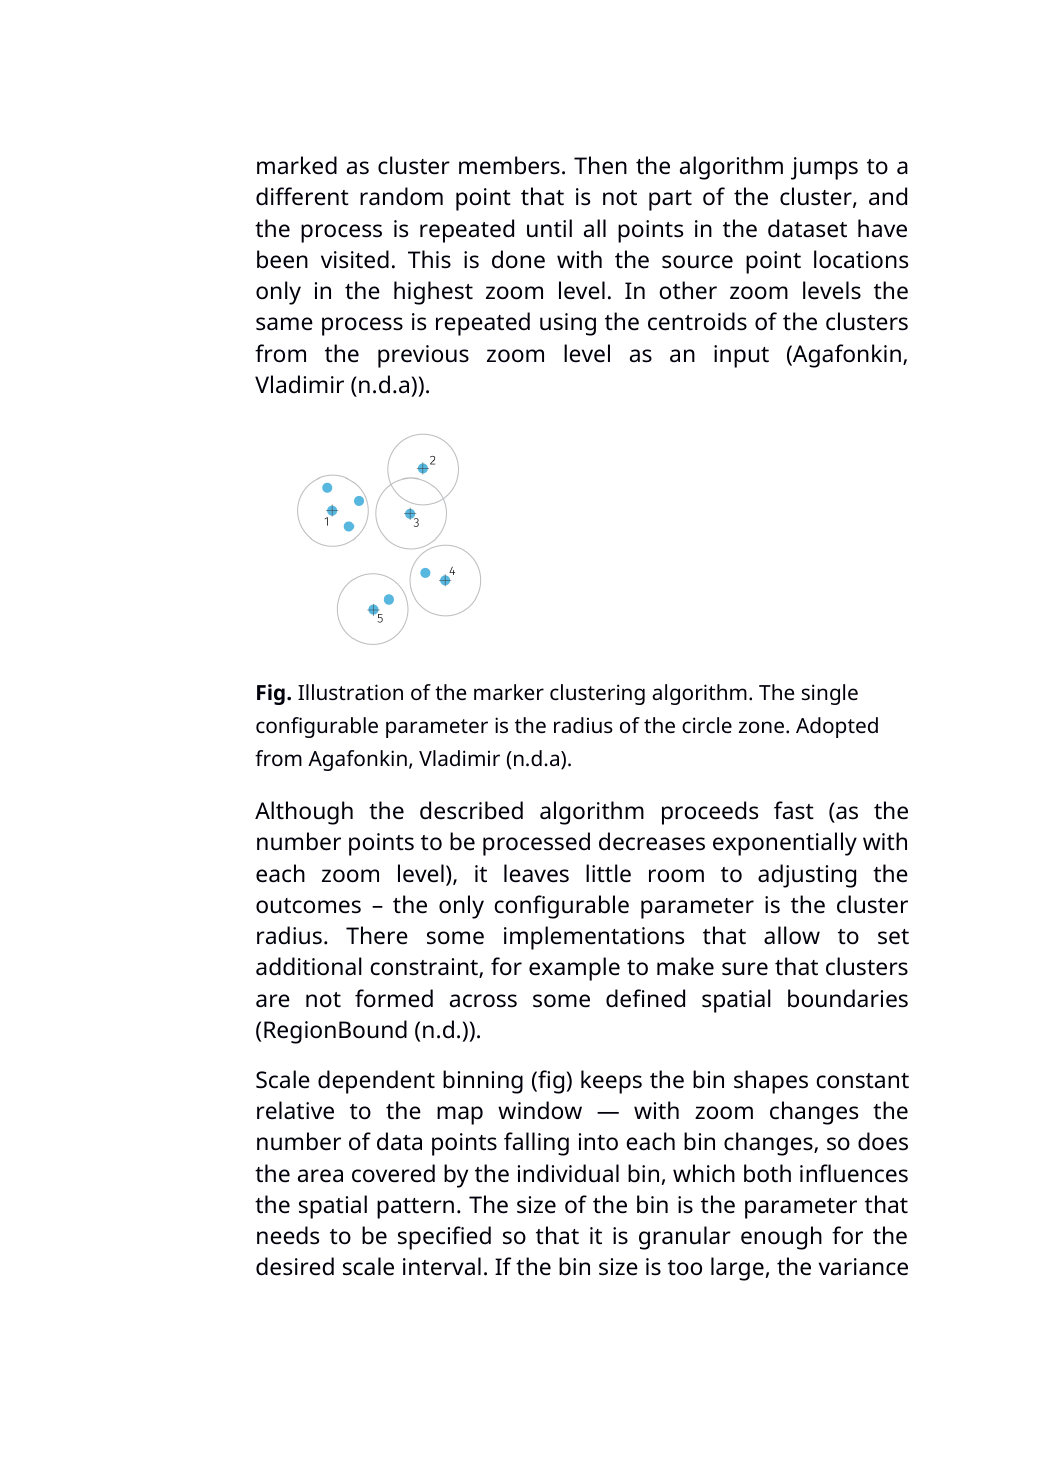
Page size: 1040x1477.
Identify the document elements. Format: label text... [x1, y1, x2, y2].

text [255, 150, 910, 400]
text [255, 1064, 910, 1282]
text Fig. Illustration of the marker clustering algorithm. The single configurable parameter is the radius of the circle zone. Adopted from Agafonkin, Vladimir (n.d.a). [255, 678, 910, 772]
picture [274, 418, 513, 658]
text Although the described algorithm proceeds fast (as the number points to be processed decreases exponentially with each zoom level), it leaves little room to adjusting the outcomes – the only configurable parameter is the cluster radius. There some implementations that allow to set additional constraint, for example to make sure that clusters are not formed across some defined spatial boundaries (RegionBound (n.d.)). [255, 795, 910, 1045]
